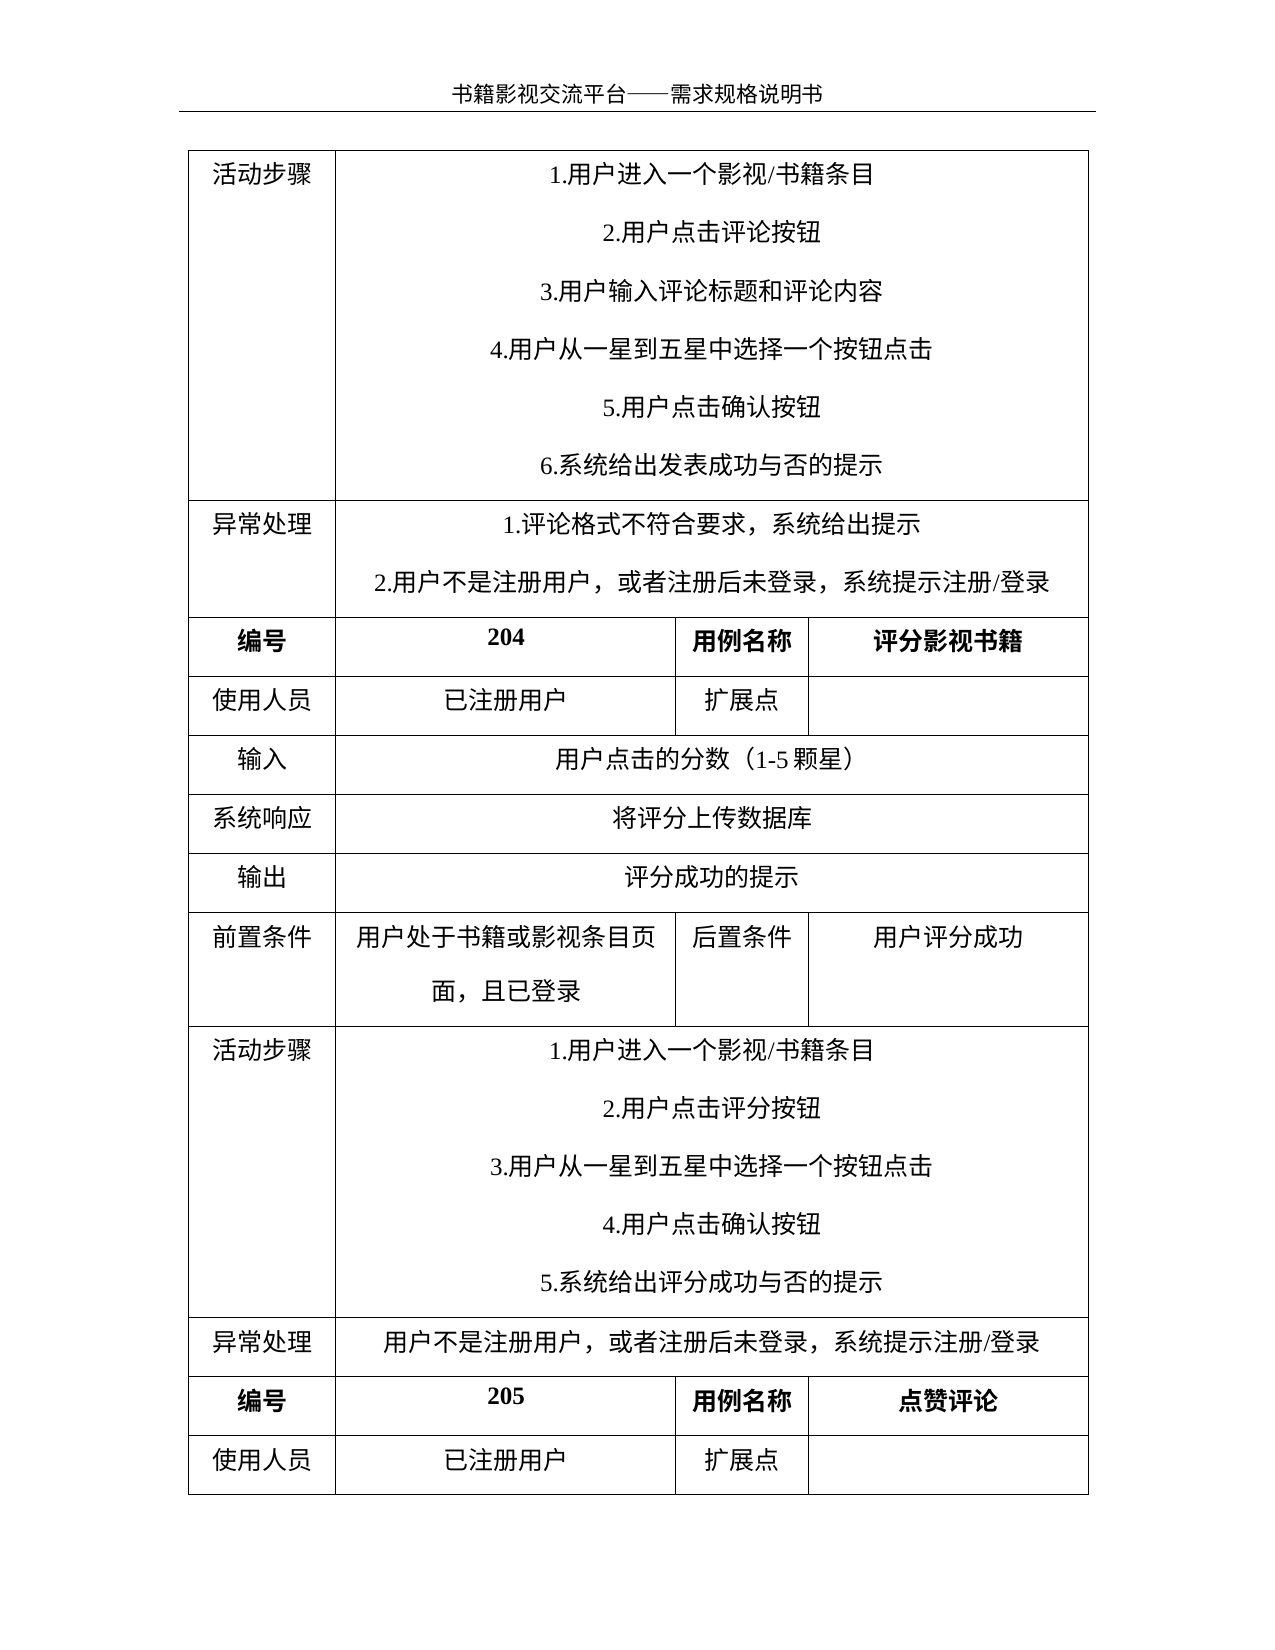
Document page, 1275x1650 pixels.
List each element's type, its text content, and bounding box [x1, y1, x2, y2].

table_cell 使用人员 [189, 1436, 335, 1494]
table_cell 用例名称 [676, 618, 808, 676]
table_cell 扩展点 [676, 677, 808, 735]
table_cell 用户处于书籍或影视条目页面，且已登录 [336, 913, 675, 1026]
table_cell 编号 [189, 618, 335, 676]
table_cell 204 [336, 618, 675, 676]
table_cell 1.评论格式不符合要求，系统给出提示 2.用户不是注册用户，或者注册后未登录，系统提示注册/登录 [336, 501, 1088, 617]
table_cell 205 [336, 1377, 675, 1435]
table_cell 前置条件 [189, 913, 335, 1026]
table_cell 1.用户进入一个影视/书籍条目 2.用户点击评分按钮 3.用户从一星到五星中选择一个按钮点击 4.用户点击确认按钮 5.系统给出评分成功与否的提示 [336, 1027, 1088, 1317]
table_cell 用户评分成功 [809, 913, 1088, 1026]
table_cell 异常处理 [189, 1318, 335, 1376]
table_cell 活动步骤 [189, 1027, 335, 1317]
table_cell 1.用户进入一个影视/书籍条目 2.用户点击评论按钮 3.用户输入评论标题和评论内容 4.用户从一星到五星中选择一个按钮点击 5.用户点击确认按钮 6.系统给出发表成功与否的提示 [336, 151, 1088, 500]
table_cell [809, 677, 1088, 735]
table_cell 异常处理 [189, 501, 335, 617]
table_cell [809, 1436, 1088, 1494]
table_cell 扩展点 [676, 1436, 808, 1494]
table_cell 评分影视书籍 [809, 618, 1088, 676]
table_cell 评分成功的提示 [336, 854, 1088, 912]
table_cell 已注册用户 [336, 677, 675, 735]
table_cell 编号 [189, 1377, 335, 1435]
table_cell 系统响应 [189, 795, 335, 853]
table_cell 活动步骤 [189, 151, 335, 500]
table_cell 后置条件 [676, 913, 808, 1026]
table_cell 已注册用户 [336, 1436, 675, 1494]
table_cell 用例名称 [676, 1377, 808, 1435]
table_cell 用户不是注册用户，或者注册后未登录，系统提示注册/登录 [336, 1318, 1088, 1376]
table_cell 输入 [189, 736, 335, 794]
table_cell 输出 [189, 854, 335, 912]
table_cell 点赞评论 [809, 1377, 1088, 1435]
table_cell 使用人员 [189, 677, 335, 735]
table_cell 将评分上传数据库 [336, 795, 1088, 853]
table_cell 用户点击的分数（1-5颗星） [336, 736, 1088, 794]
